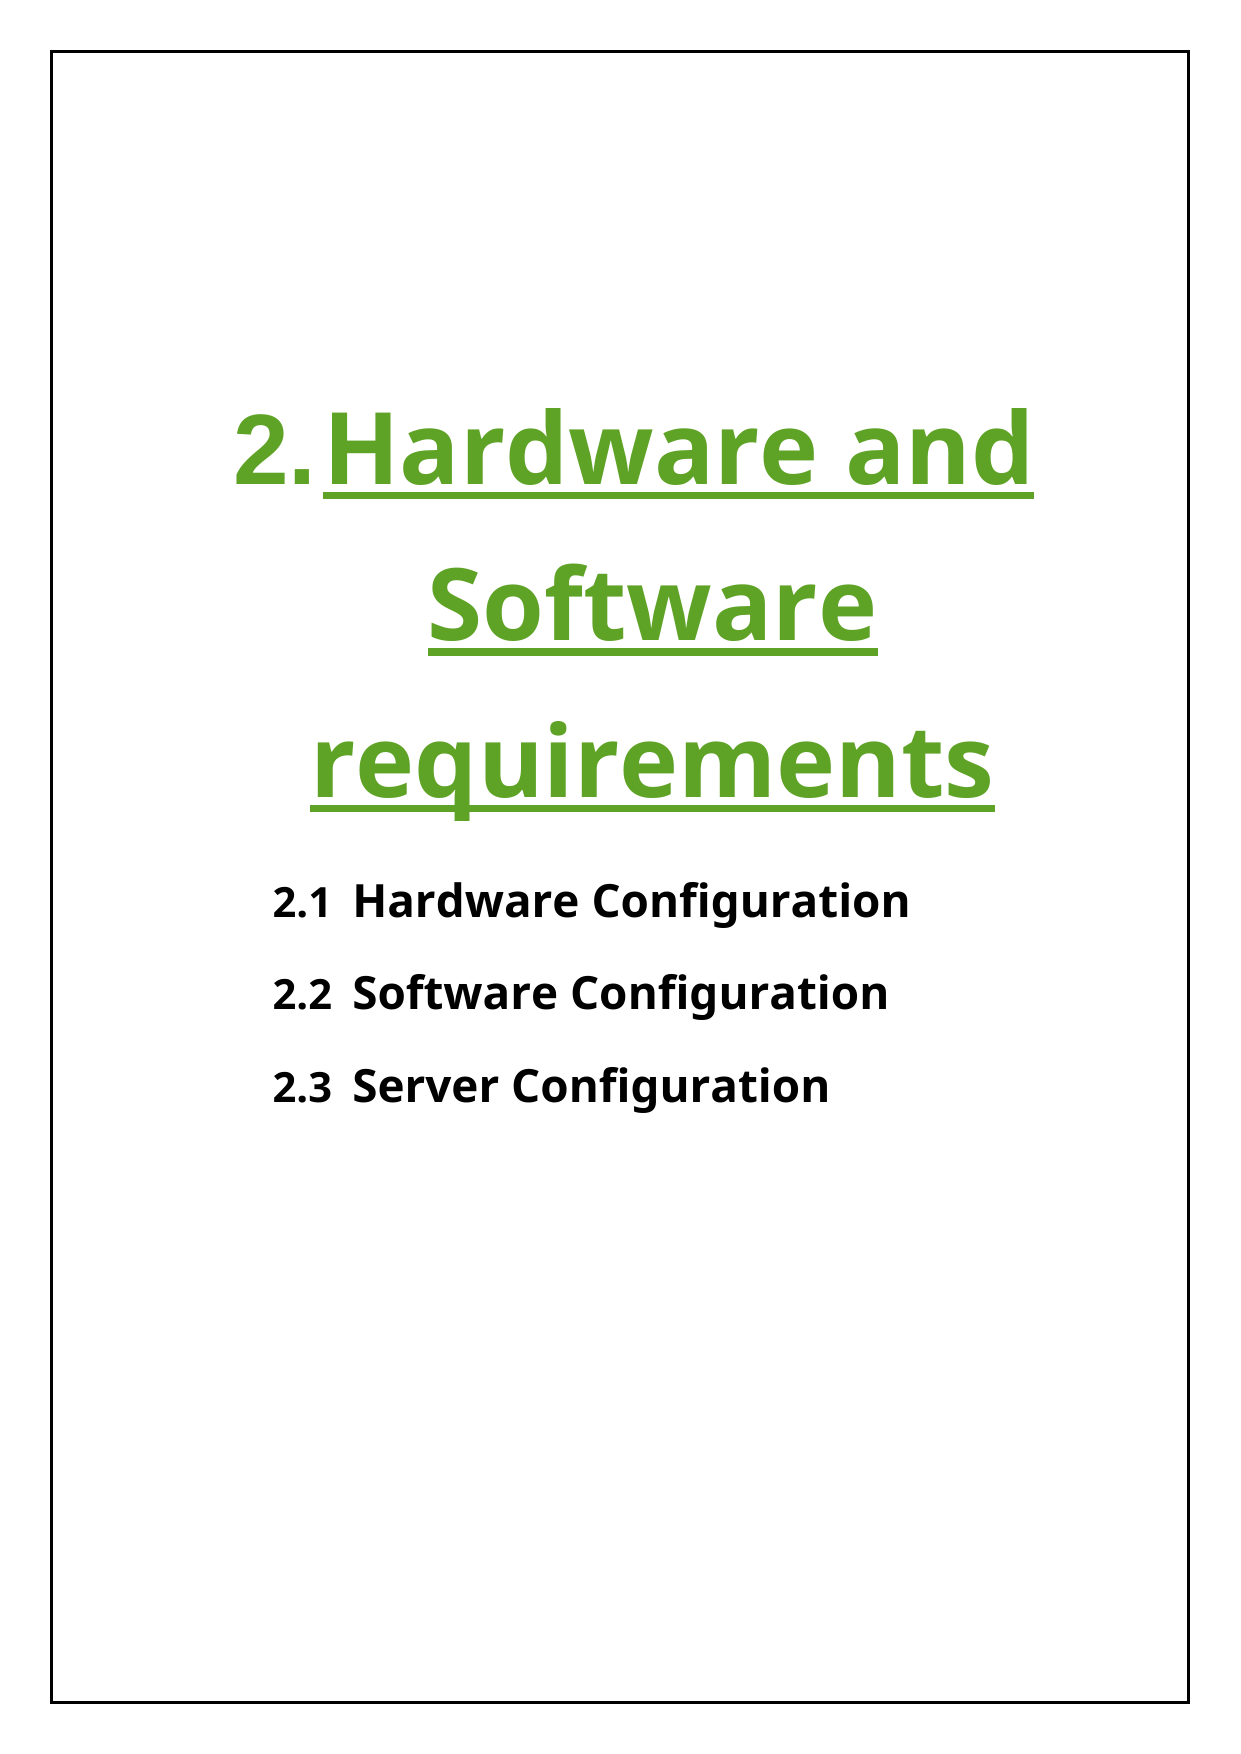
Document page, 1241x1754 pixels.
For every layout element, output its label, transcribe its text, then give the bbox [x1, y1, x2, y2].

list Hardware and Software requirements [177, 377, 1090, 827]
list Hardware Configuration [272, 868, 1090, 931]
list Software Configuration [272, 961, 1090, 1023]
list Server Configuration [272, 1053, 1090, 1116]
